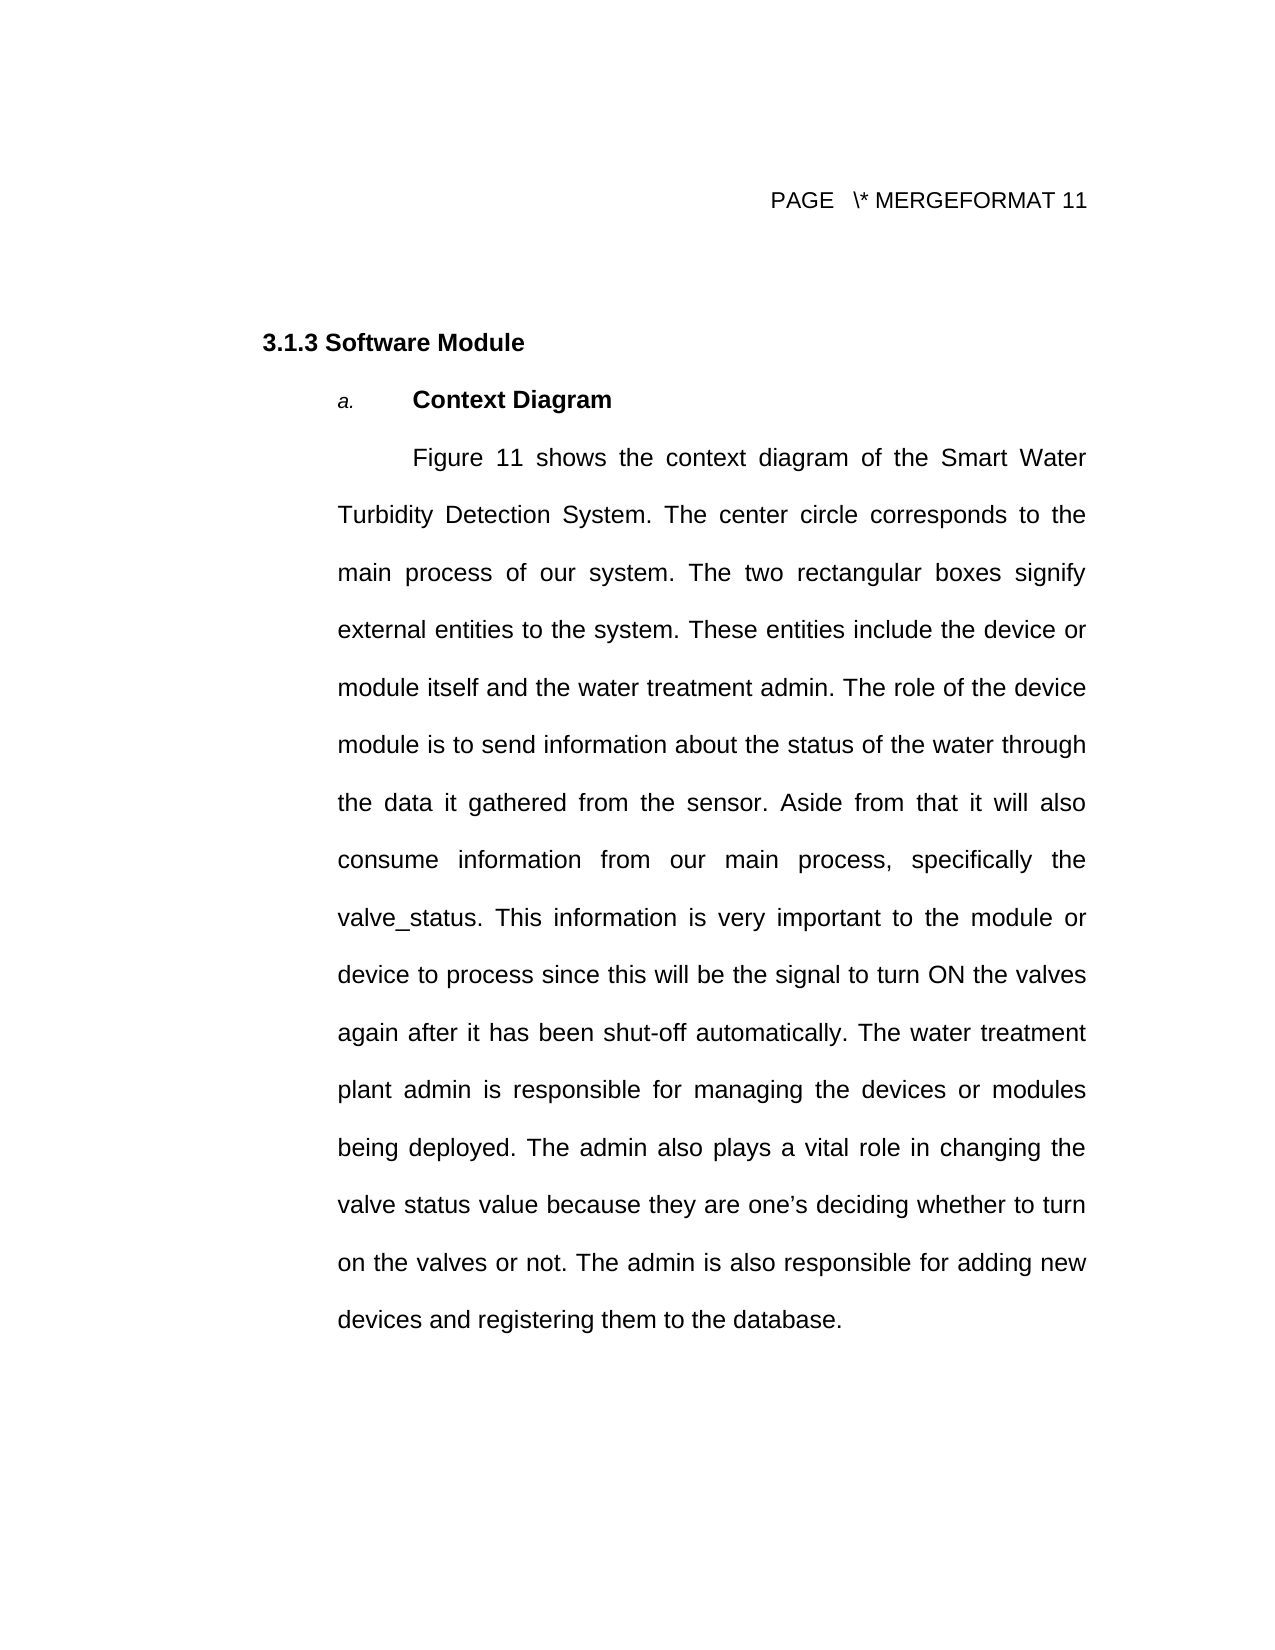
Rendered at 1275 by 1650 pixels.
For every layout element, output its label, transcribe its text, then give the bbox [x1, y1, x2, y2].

list Context Diagram [262, 385, 1087, 414]
text 3.1.3 Software Module [262, 327, 1087, 356]
text Figure 11 shows the context diagram of the Smart Water Turbidity Detection System. The center circle corresponds to the main process of our system. The two rectangular boxes signify external entities to the system. These entities include the device or module itself and the water treatment admin. The role of the device module is to send information about the status of the water through the data it gathered from the sensor. Aside from that it will also consume information from our main process, specifically the valve_status. This information is very important to the module or device to process since this will be the signal to turn ON the valves again after it has been shut-off automatically. The water treatment plant admin is responsible for managing the devices or modules being deployed. The admin also plays a vital role in changing the valve status value because they are one’s deciding whether to turn on the valves or not. The admin is also responsible for adding new devices and registering them to the database. [337, 442, 1087, 1334]
